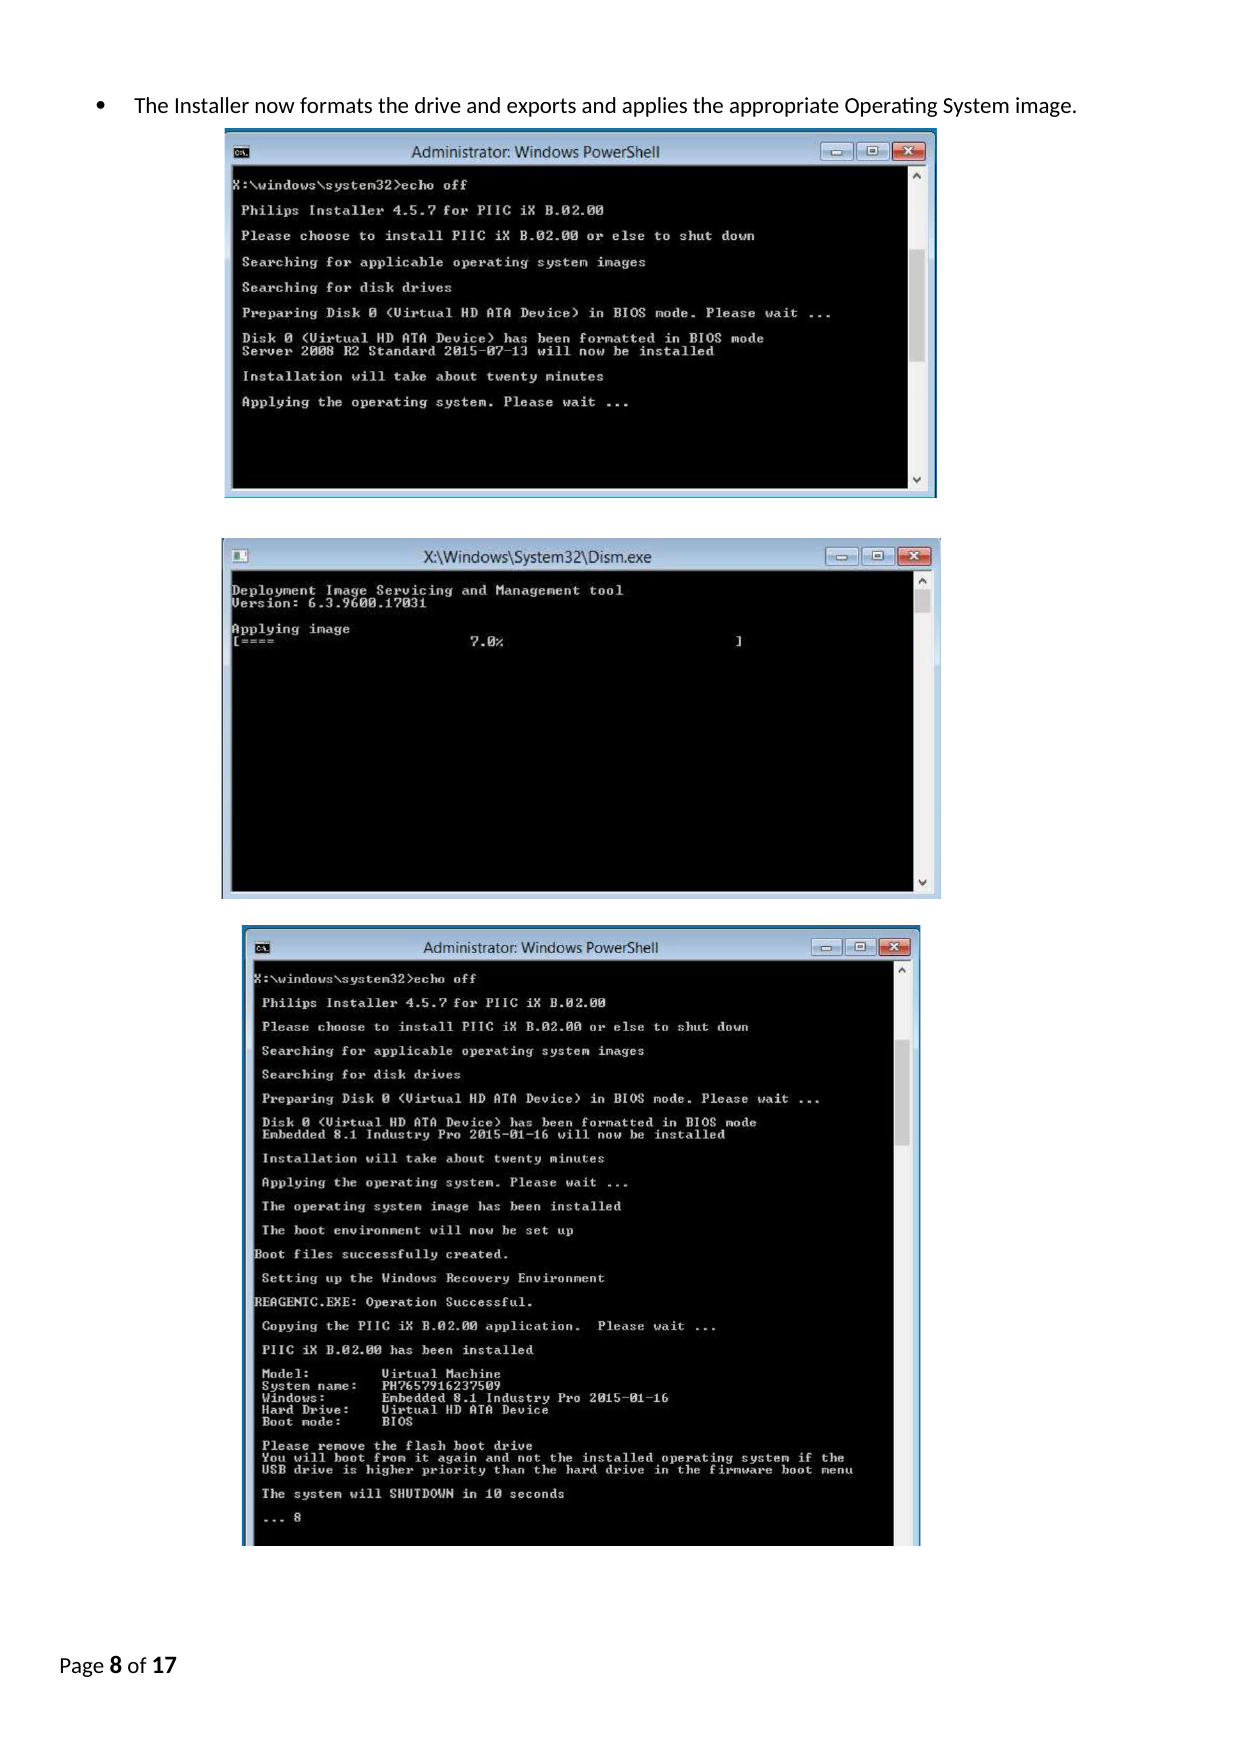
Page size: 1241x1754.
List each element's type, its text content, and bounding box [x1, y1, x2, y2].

list The Installer now formats the drive and exports and applies the appropriate Operating System image. [97, 97, 1181, 117]
picture [221, 538, 941, 899]
picture [224, 128, 937, 498]
picture [241, 925, 921, 1546]
